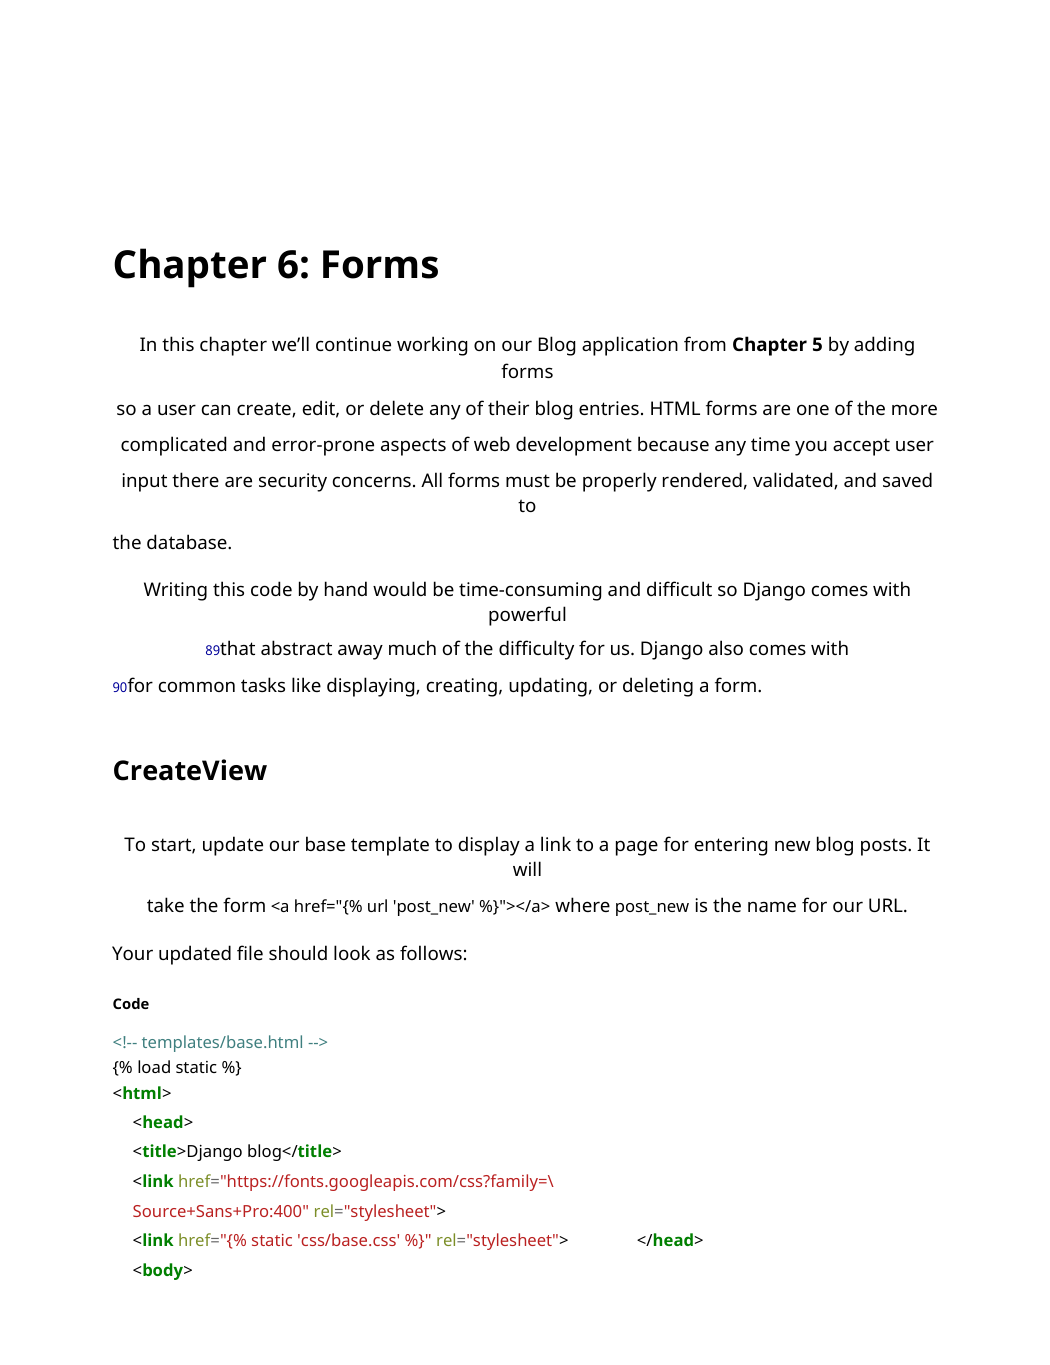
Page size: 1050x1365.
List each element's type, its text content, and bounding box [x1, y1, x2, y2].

text 90for common tasks like displaying, creating, updating, or deleting a form. [112, 672, 943, 698]
text Writing this code by hand would be time-consuming and difficult so Django comes with powerful [112, 577, 943, 627]
text complicated and error-prone aspects of web development because any time you accept user [112, 432, 943, 457]
text CreateView [112, 751, 943, 788]
text Code [112, 994, 943, 1014]
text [112, 1030, 733, 1282]
text input there are security concerns. All forms must be properly rendered, validated, and saved to [112, 468, 943, 518]
text 89that abstract away much of the difficulty for us. Django also comes with [112, 636, 943, 661]
text so a user can create, edit, or delete any of their blog entries. HTML forms are one of the more [112, 395, 943, 421]
text In this chapter we’ll continue working on our Blog application from Chapter 5 by adding forms [112, 332, 943, 384]
text Your updated file should look as follows: [112, 940, 943, 965]
text To start, update our base template to display a link to a page for entering new blog posts. It will [112, 831, 943, 882]
text take the form <a href="{% url 'post_new' %}"></a> where post_new is the name for our URL. [112, 892, 943, 918]
text Chapter 6: Forms [112, 237, 943, 289]
text the database. [112, 529, 943, 554]
